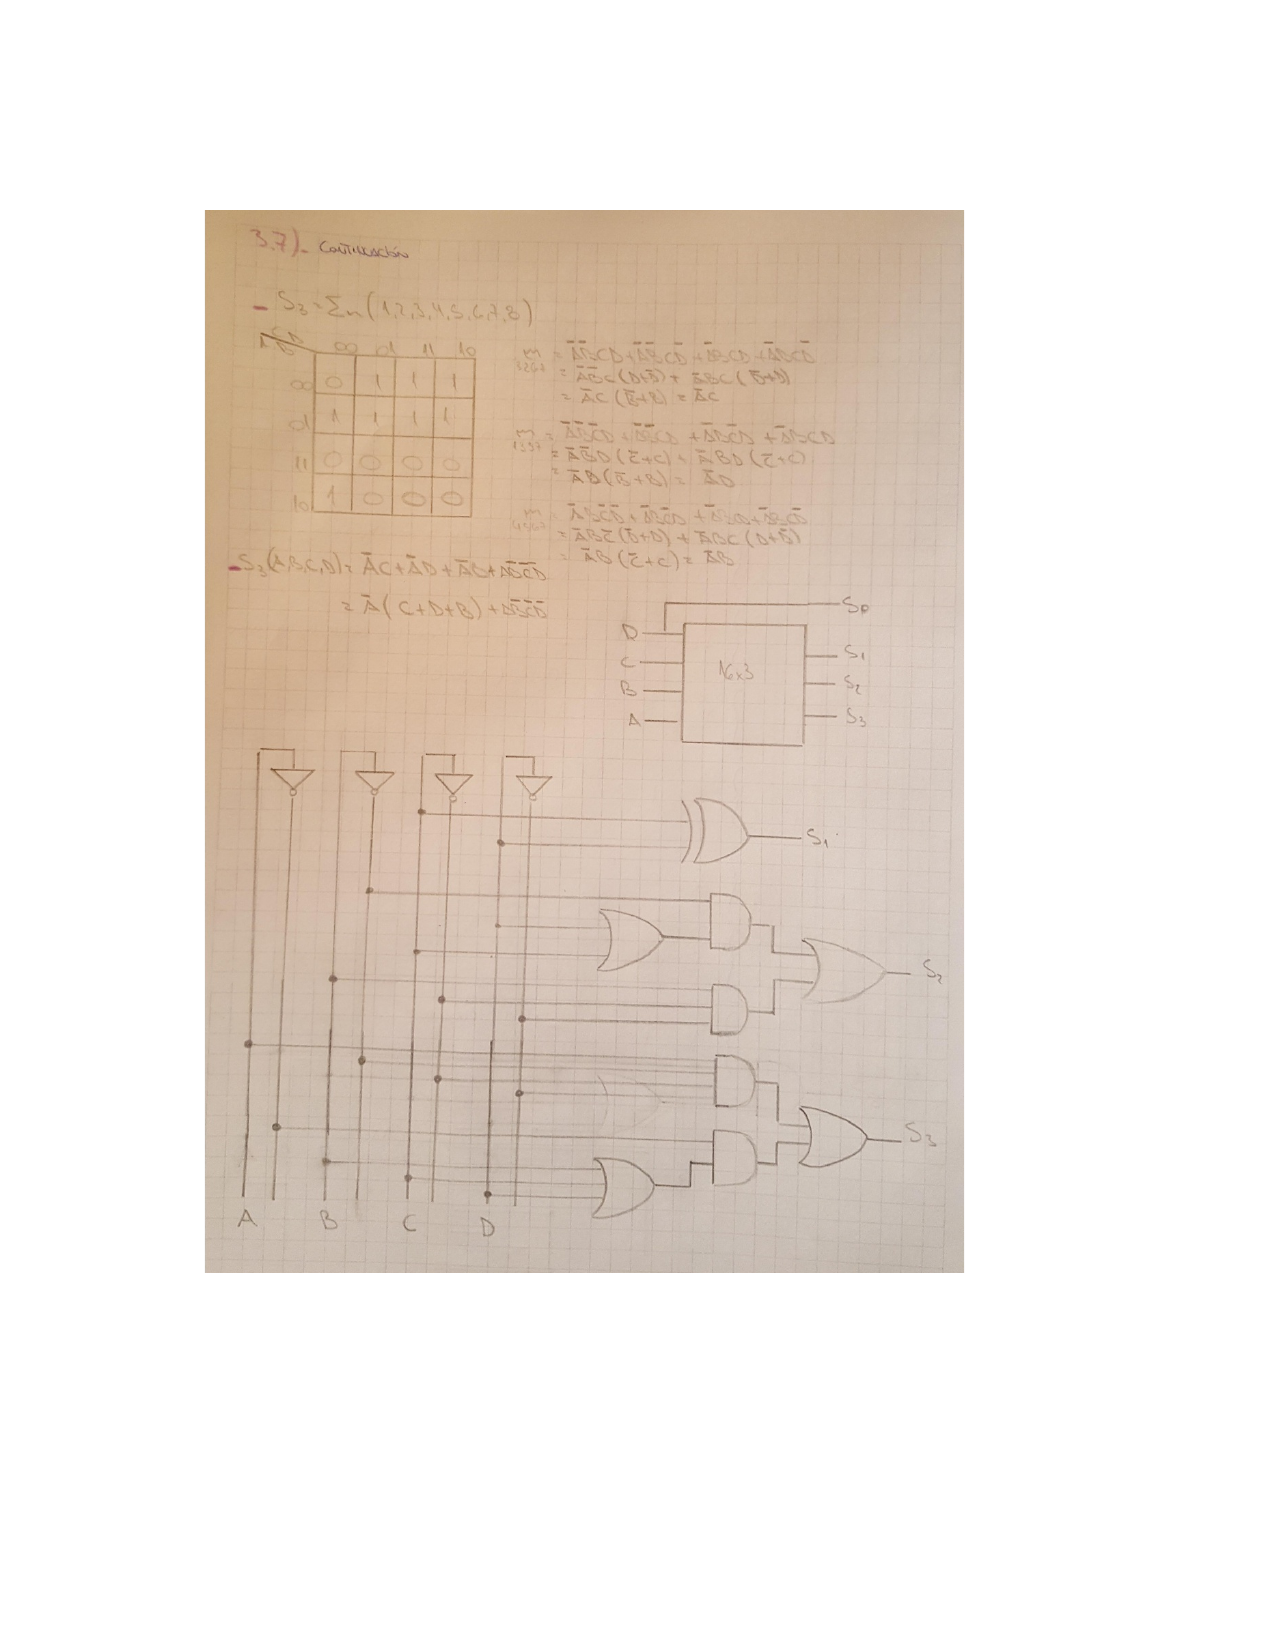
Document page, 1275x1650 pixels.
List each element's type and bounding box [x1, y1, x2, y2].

picture [204, 210, 965, 1273]
